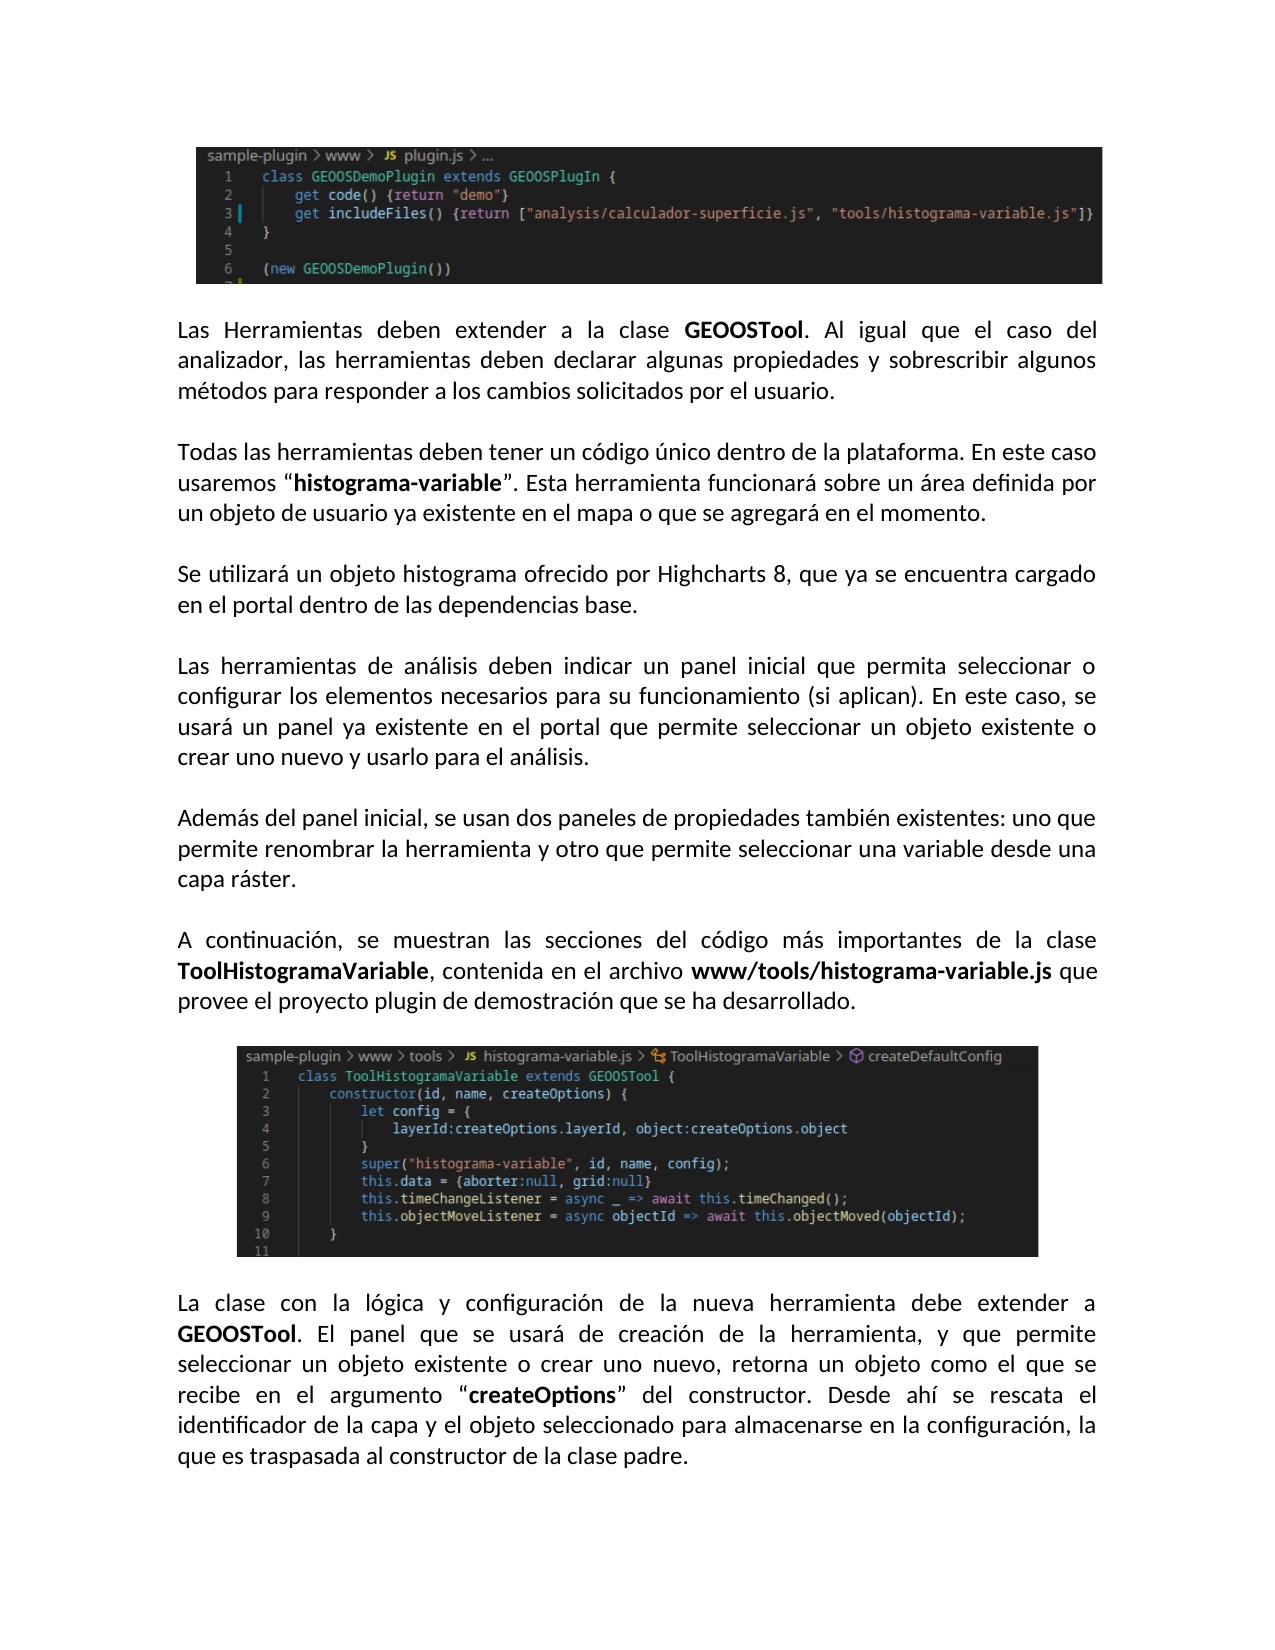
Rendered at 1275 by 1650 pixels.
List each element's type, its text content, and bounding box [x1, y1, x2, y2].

text Se utilizará un objeto histograma ofrecido por Highcharts 8, que ya se encuentra cargado en el portal dentro de las dependencias base. [177, 558, 1098, 619]
text La clase con la lógica y configuración de la nueva herramienta debe extender a GEOOSTool. El panel que se usará de creación de la herramienta, y que permite seleccionar un objeto existente o crear uno nuevo, retorna un objeto como el que se recibe en el argumento “createOptions” del constructor. Desde ahí se rescata el identificador de la capa y el objeto seleccionado para almacenarse en la configuración, la que es traspasada al constructor de la clase padre. [177, 1287, 1098, 1471]
text A continuación, se muestran las secciones del código más importantes de la clase ToolHistogramaVariable, contenida en el archivo www/tools/histograma-variable.js que provee el proyecto plugin de demostración que se ha desarrollado. [177, 924, 1098, 1016]
text Las Herramientas deben extender a la clase GEOOSTool. Al igual que el caso del analizador, las herramientas deben declarar algunas propiedades y sobrescribir algunos métodos para responder a los cambios solicitados por el usuario. [177, 314, 1098, 406]
text Todas las herramientas deben tener un código único dentro de la plataforma. En este caso usaremos “histograma-variable”. Esta herramienta funcionará sobre un área definida por un objeto de usuario ya existente en el mapa o que se agregará en el momento. [177, 436, 1098, 528]
text Además del panel inicial, se usan dos paneles de propiedades también existentes: uno que permite renombrar la herramienta y otro que permite seleccionar una variable desde una capa ráster. [177, 802, 1098, 894]
text Las herramientas de análisis deben indicar un panel inicial que permita seleccionar o configurar los elementos necesarios para su funcionamiento (si aplican). En este caso, se usará un panel ya existente en el portal que permite seleccionar un objeto existente o crear uno nuevo y usarlo para el análisis. [177, 650, 1098, 772]
